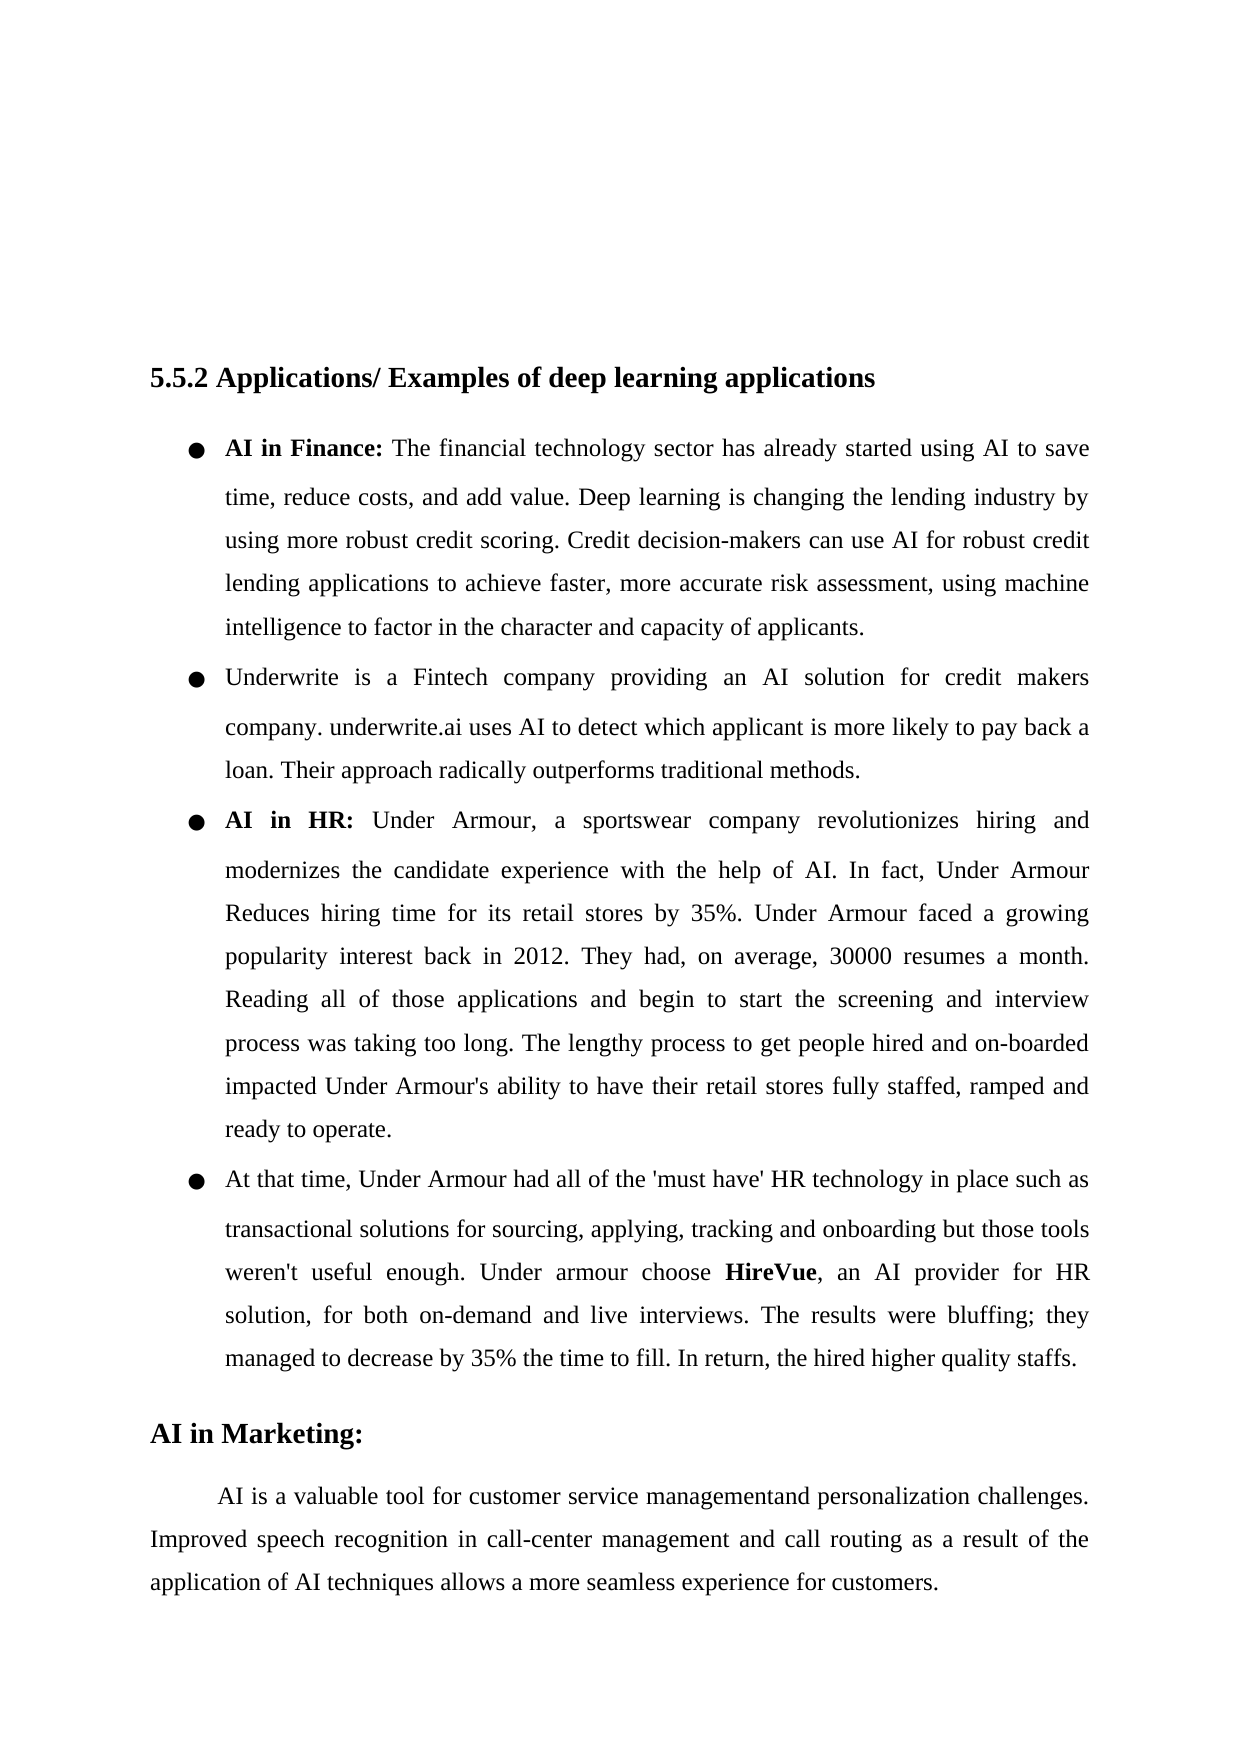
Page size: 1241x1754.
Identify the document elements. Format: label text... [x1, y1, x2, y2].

list AI in HR: Under Armour, a sportswear company revolutionizes hiring and modernizes the candidate experience with the help of AI. In fact, Under Armour Reduces hiring time for its retail stores by 35%. Under Armour faced a growing popularity interest back in 2012. They had, on average, 30000 resumes a month. Reading all of those applications and begin to start the screening and interview process was taking too long. The lengthy process to get people hired and on-boarded impacted Under Armour's ability to have their retail stores fully staffed, ramped and ready to operate. [187, 798, 1090, 1143]
list AI in Finance: The financial technology sector has already started using AI to save time, reduce costs, and add value. Deep learning is changing the lending industry by using more robust credit scoring. Credit decision-makers can use AI for robust credit lending applications to achieve faster, more accurate risk assessment, using machine intelligence to factor in the character and capacity of applicants. [187, 425, 1090, 640]
text 5.5.2 Applications/ Examples of deep learning applications [150, 360, 1090, 393]
text AI is a valuable tool for customer service management and personalization challenges. Improved speech recognition in call-center management and call routing as a result of the application of AI techniques allows a more seamless experience for customers. [150, 1481, 1090, 1596]
list Underwrite is a Fintech company providing an AI solution for credit makers company. underwrite.ai uses AI to detect which applicant is more likely to pay back a loan. Their approach radically outperforms traditional methods. [187, 655, 1090, 784]
list At that time, Under Armour had all of the 'must have' HR technology in place such as transactional solutions for sourcing, applying, tracking and onboarding but those tools weren't useful enough. Under armour choose HireVue, an AI provider for HR solution, for both on-demand and live interviews. The results were bluffing; they managed to decrease by 35% the time to fill. In return, the hired higher quality staffs. [187, 1157, 1090, 1372]
text AI in Marketing: [150, 1416, 1090, 1449]
